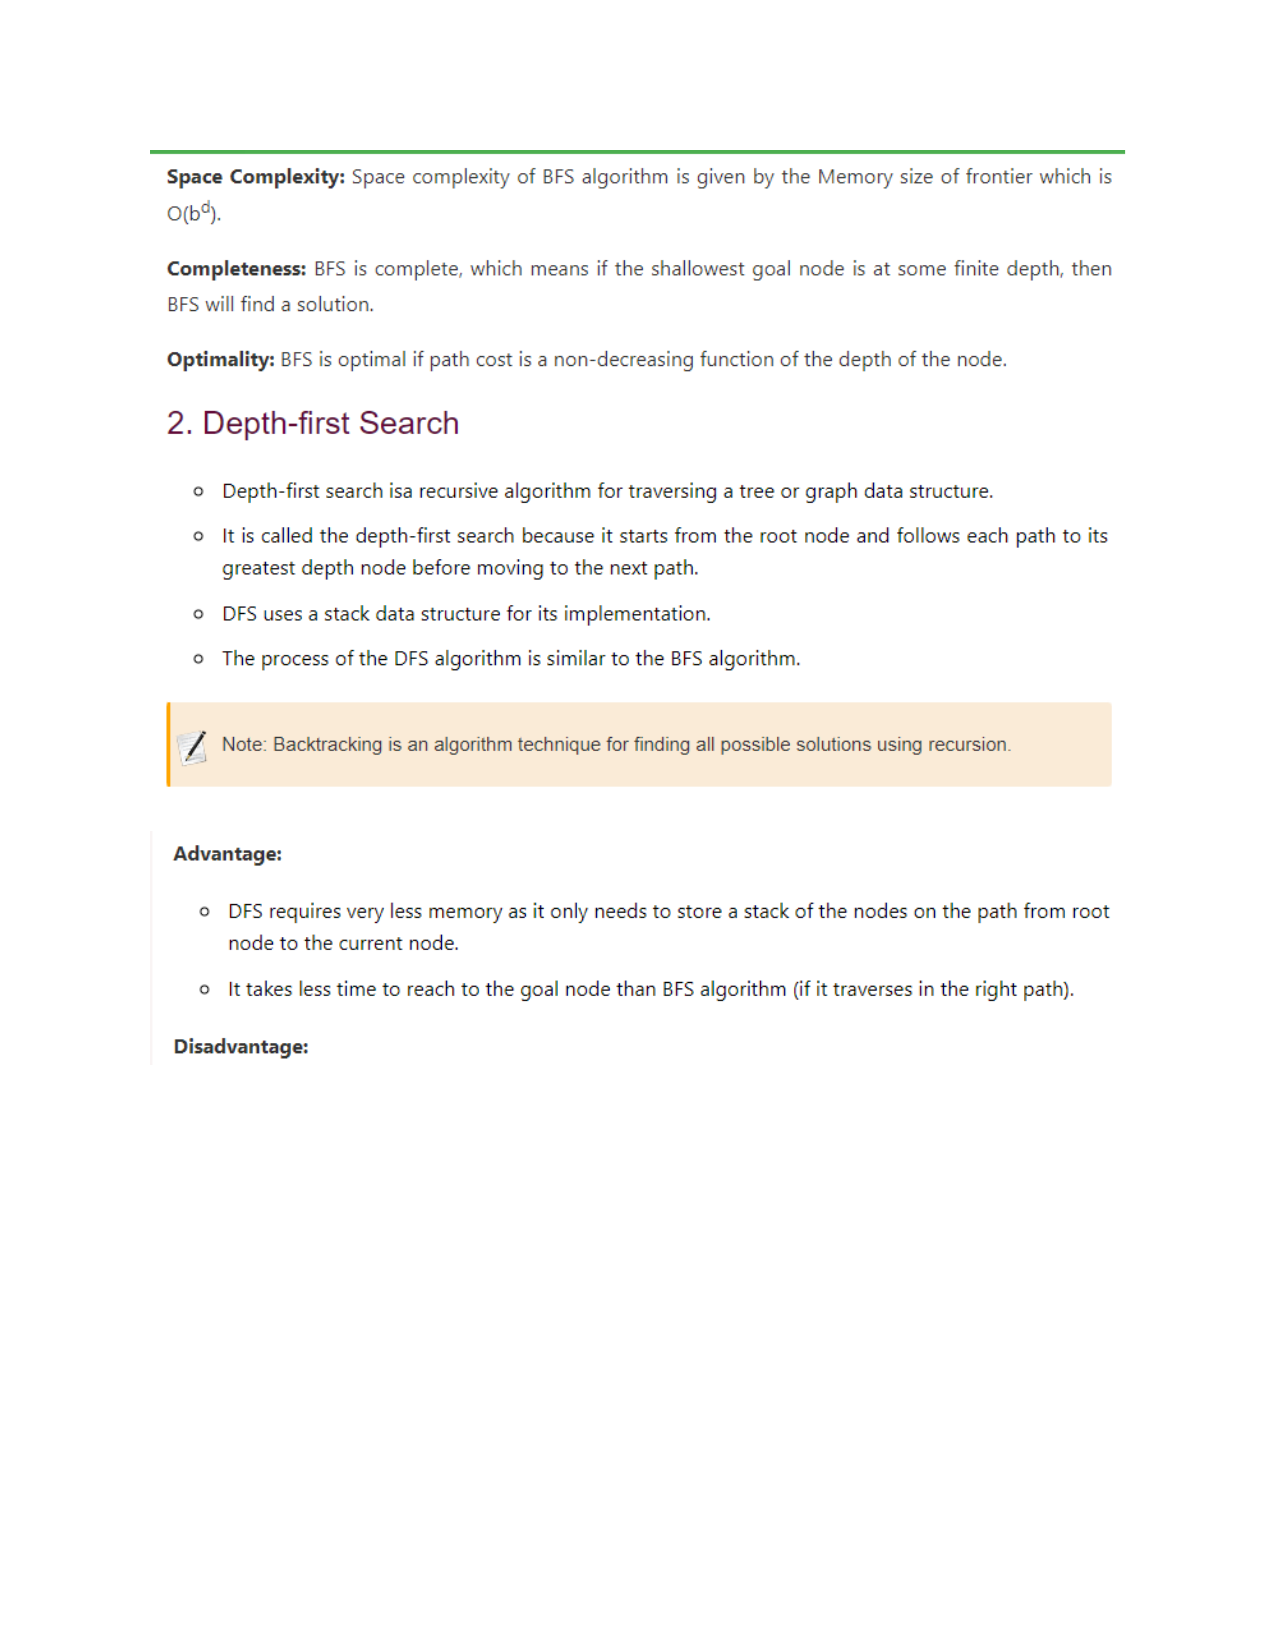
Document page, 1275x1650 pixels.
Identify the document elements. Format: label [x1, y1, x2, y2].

picture [150, 150, 1125, 806]
picture [150, 831, 1125, 1065]
